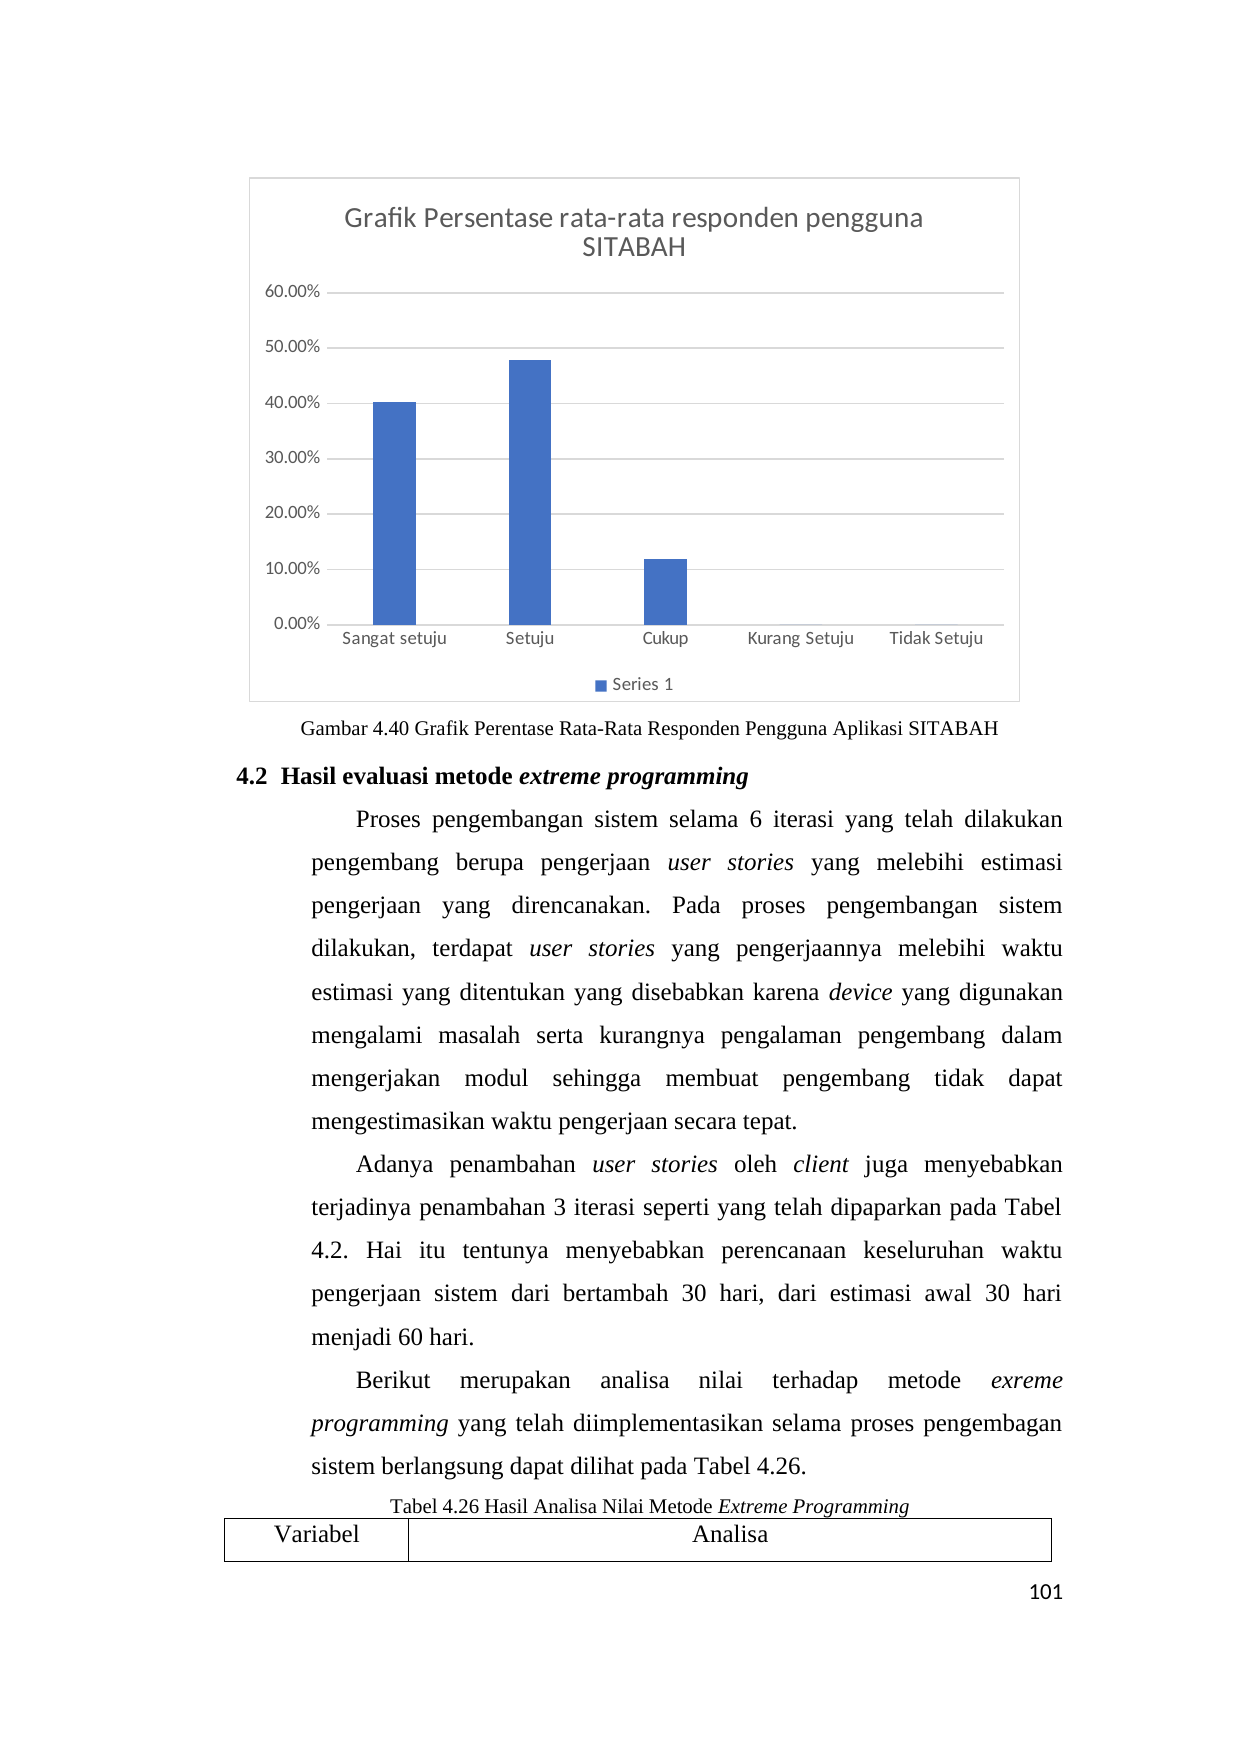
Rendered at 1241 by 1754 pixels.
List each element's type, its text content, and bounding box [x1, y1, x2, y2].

table_header Analisa [409, 1519, 1051, 1561]
list Hasil evaluasi metode extreme programming [236, 761, 1063, 790]
text Proses pengembangan sistem selama 6 iterasi yang telah dilakukan pengembang berupa pengerjaan user stories yang melebihi estimasi pengerjaan yang direncanakan. Pada proses pengembangan sistem dilakukan, terdapat user stories yang pengerjaannya melebihi waktu estimasi yang ditentukan yang disebabkan karena device yang digunakan mengalami masalah serta kurangnya pengalaman pengembang dalam mengerjakan modul sehingga membuat pengembang tidak dapat mengestimasikan waktu pengerjaan secara tepat. [311, 804, 1063, 1135]
text Tabel 4.26 Hasil Analisa Nilai Metode Extreme Programming [236, 1494, 1063, 1518]
text Berikut merupakan analisa nilai terhadap metode exreme programming yang telah diimplementasikan selama proses pengembagan sistem berlangsung dapat dilihat pada Tabel 4.26. [311, 1365, 1063, 1480]
text Adanya penambahan user stories oleh client juga menyebabkan terjadinya penambahan 3 iterasi seperti yang telah dipaparkan pada Tabel 4.2. Hai itu tentunya menyebabkan perencanaan keseluruhan waktu pengerjaan sistem dari bertambah 30 hari, dari estimasi awal 30 hari menjadi 60 hari. [311, 1149, 1063, 1350]
text Gambar 4.40 Grafik Perentase Rata-Rata Responden Pengguna Aplikasi SITABAH [236, 716, 1063, 740]
table_header Variabel [225, 1519, 408, 1561]
